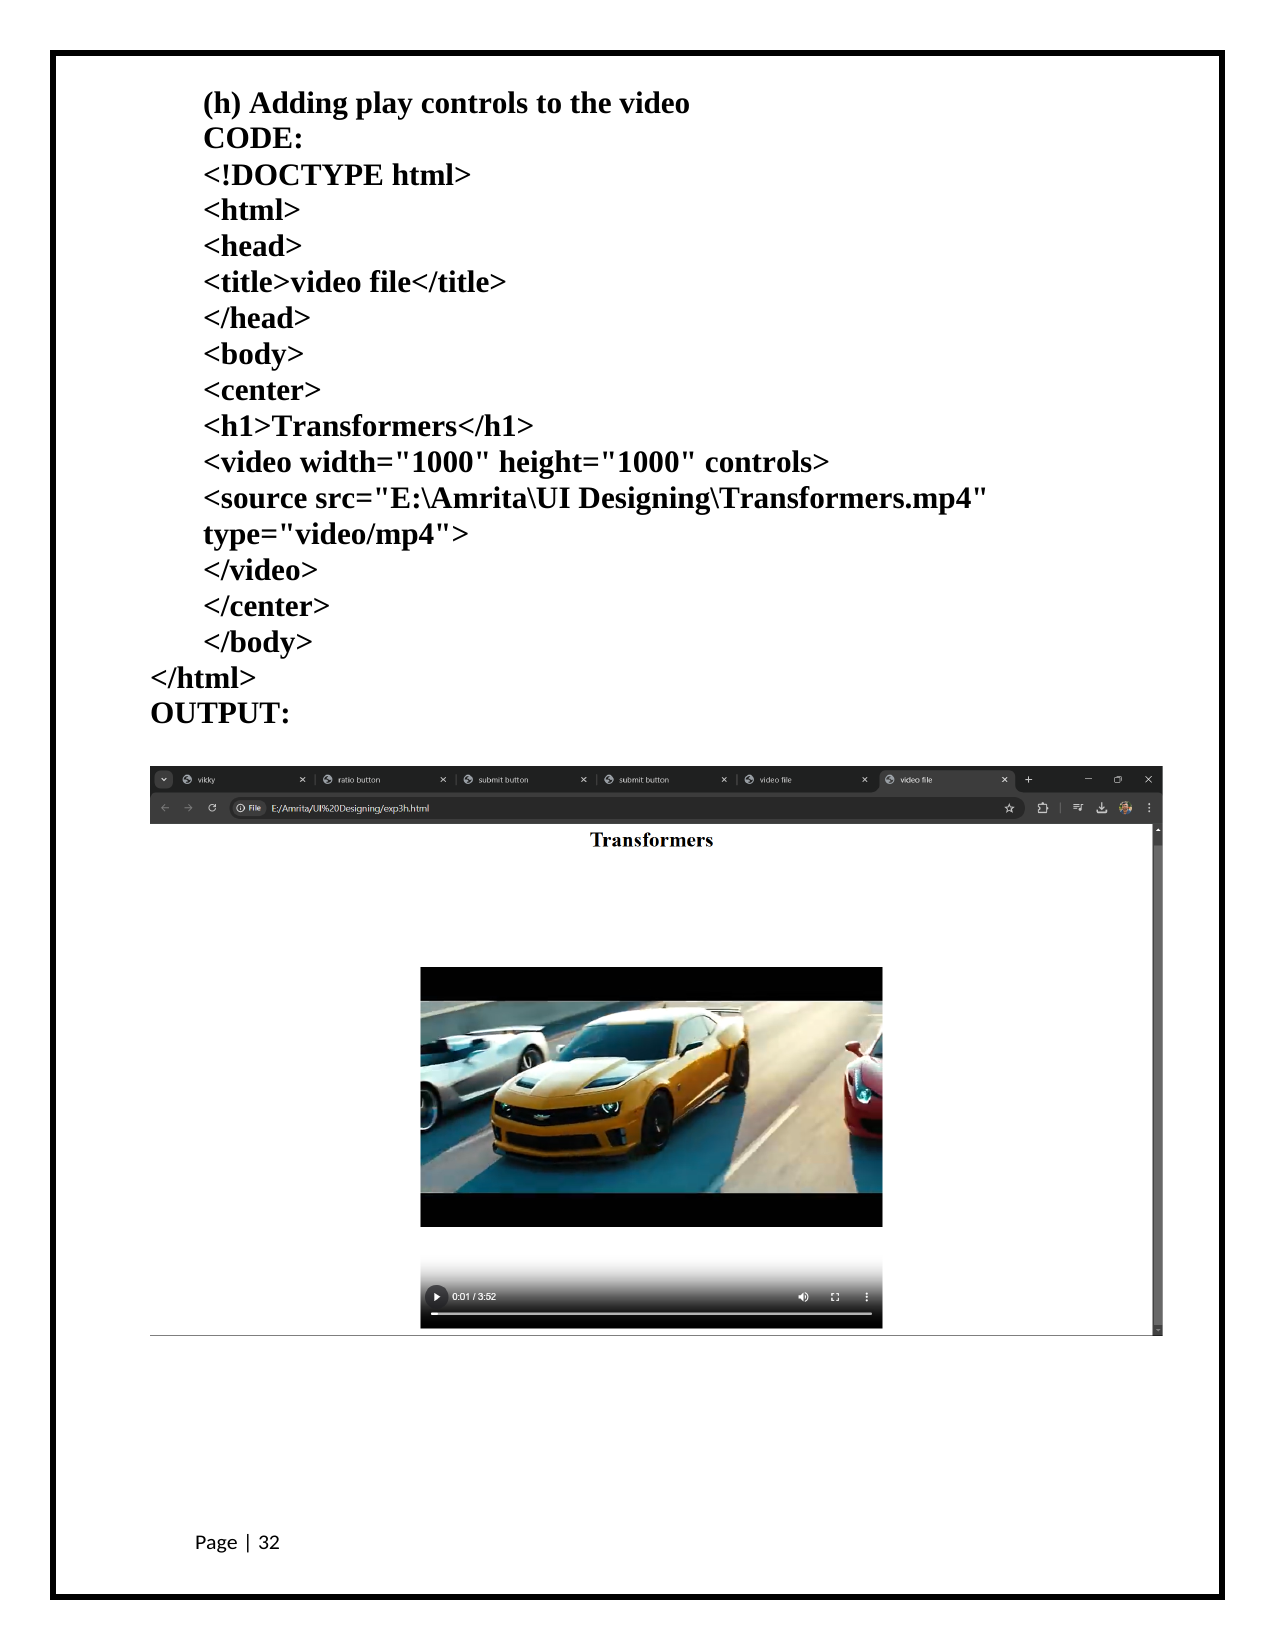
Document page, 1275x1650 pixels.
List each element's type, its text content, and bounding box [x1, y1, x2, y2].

subtitle <html> [203, 192, 1162, 228]
subtitle <center> [203, 371, 1162, 407]
subtitle <head> [203, 228, 1162, 263]
subtitle </video> [203, 551, 1162, 587]
subtitle <source src="E:\Amrita\UI Designing\Transformers.mp4" type="video/mp4"> [203, 479, 1162, 551]
subtitle OUTPUT: [150, 695, 1162, 731]
subtitle <!DOCTYPE html> [203, 156, 1162, 192]
picture [150, 766, 1163, 1336]
subtitle <h1>Transformers</h1> [203, 407, 1162, 443]
subtitle </head> [203, 299, 1162, 335]
subtitle <title>video file</title> [203, 263, 1162, 299]
subtitle CODE: [203, 120, 1162, 156]
subtitle <video width="1000" height="1000" controls> [203, 443, 1162, 479]
subtitle (h) Adding play controls to the video [203, 84, 1162, 120]
subtitle </center> [203, 587, 1162, 623]
subtitle </html> [150, 659, 1162, 695]
subtitle <body> [203, 335, 1162, 371]
subtitle </body> [203, 623, 1162, 659]
